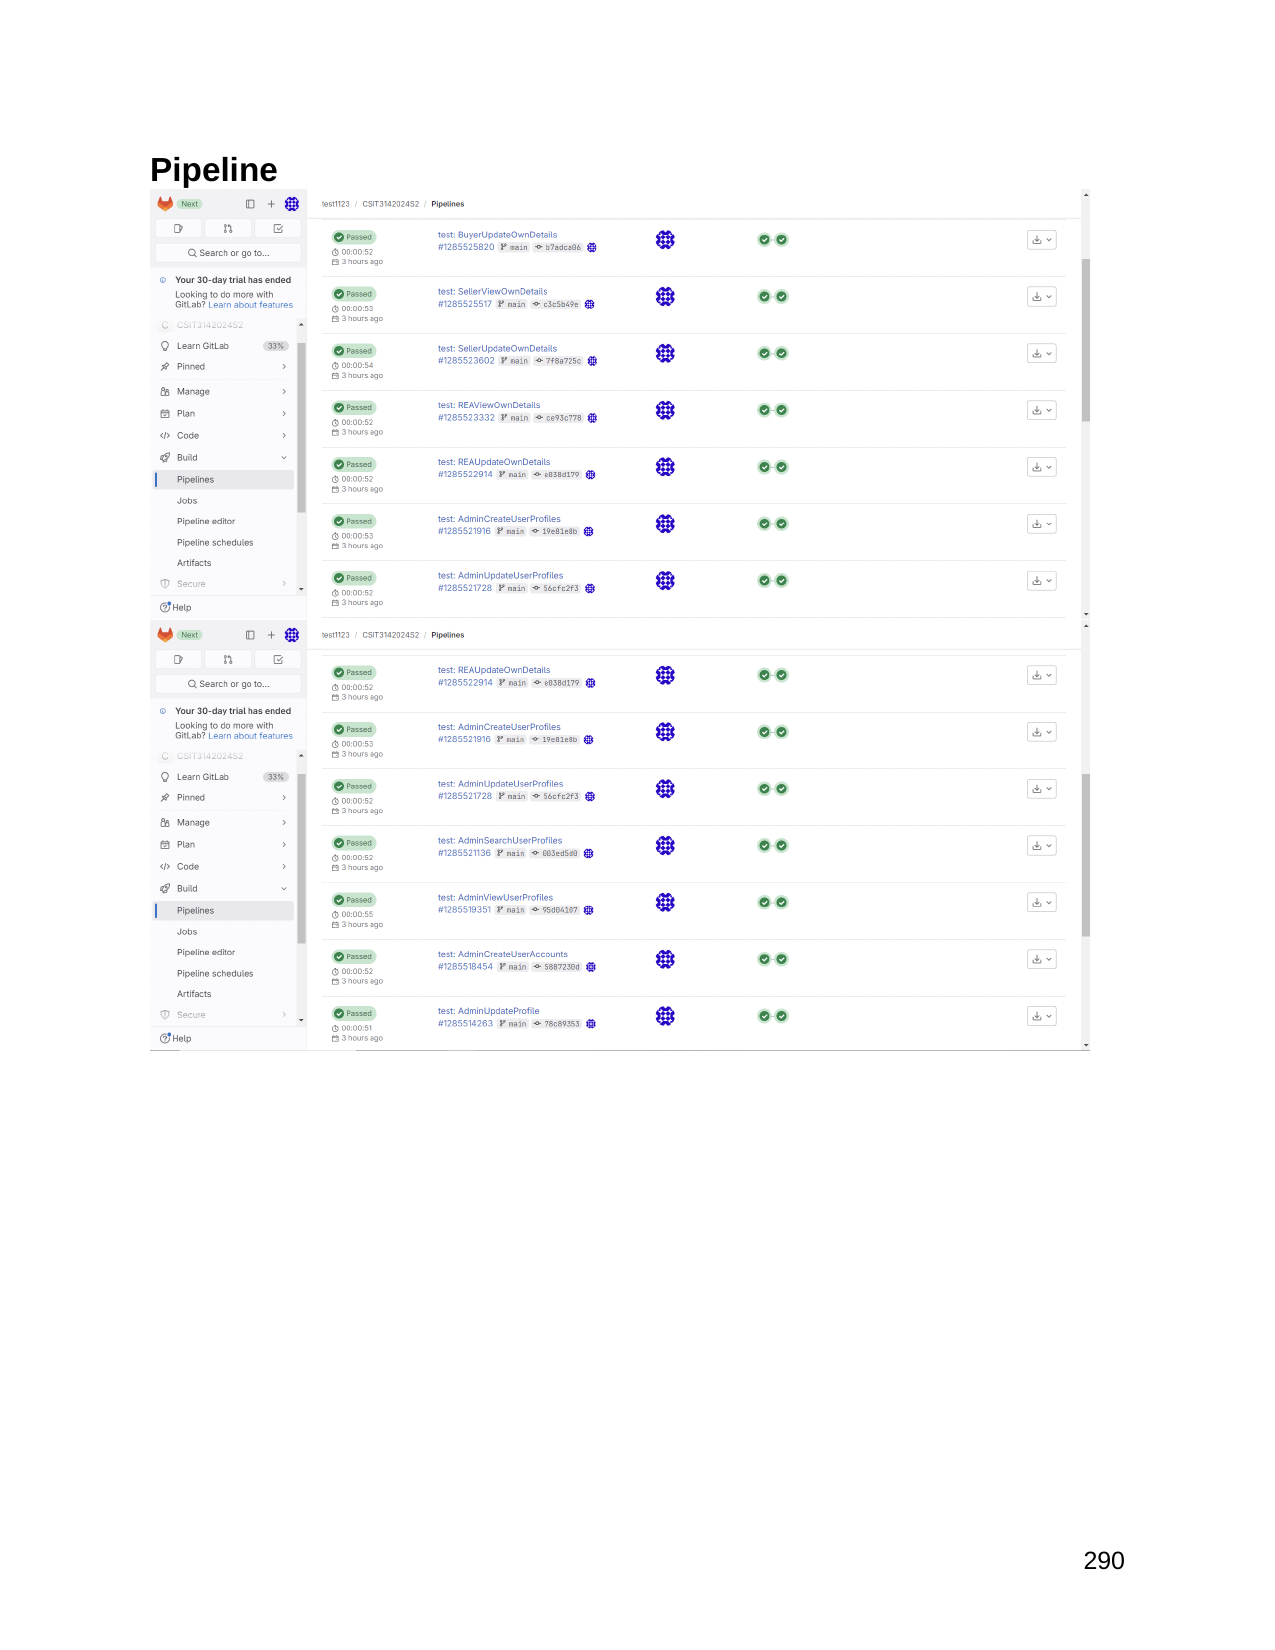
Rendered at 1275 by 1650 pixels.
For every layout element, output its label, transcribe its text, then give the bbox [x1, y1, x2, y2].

picture [150, 188, 1091, 1051]
subtitle Pipeline [150, 150, 1125, 188]
